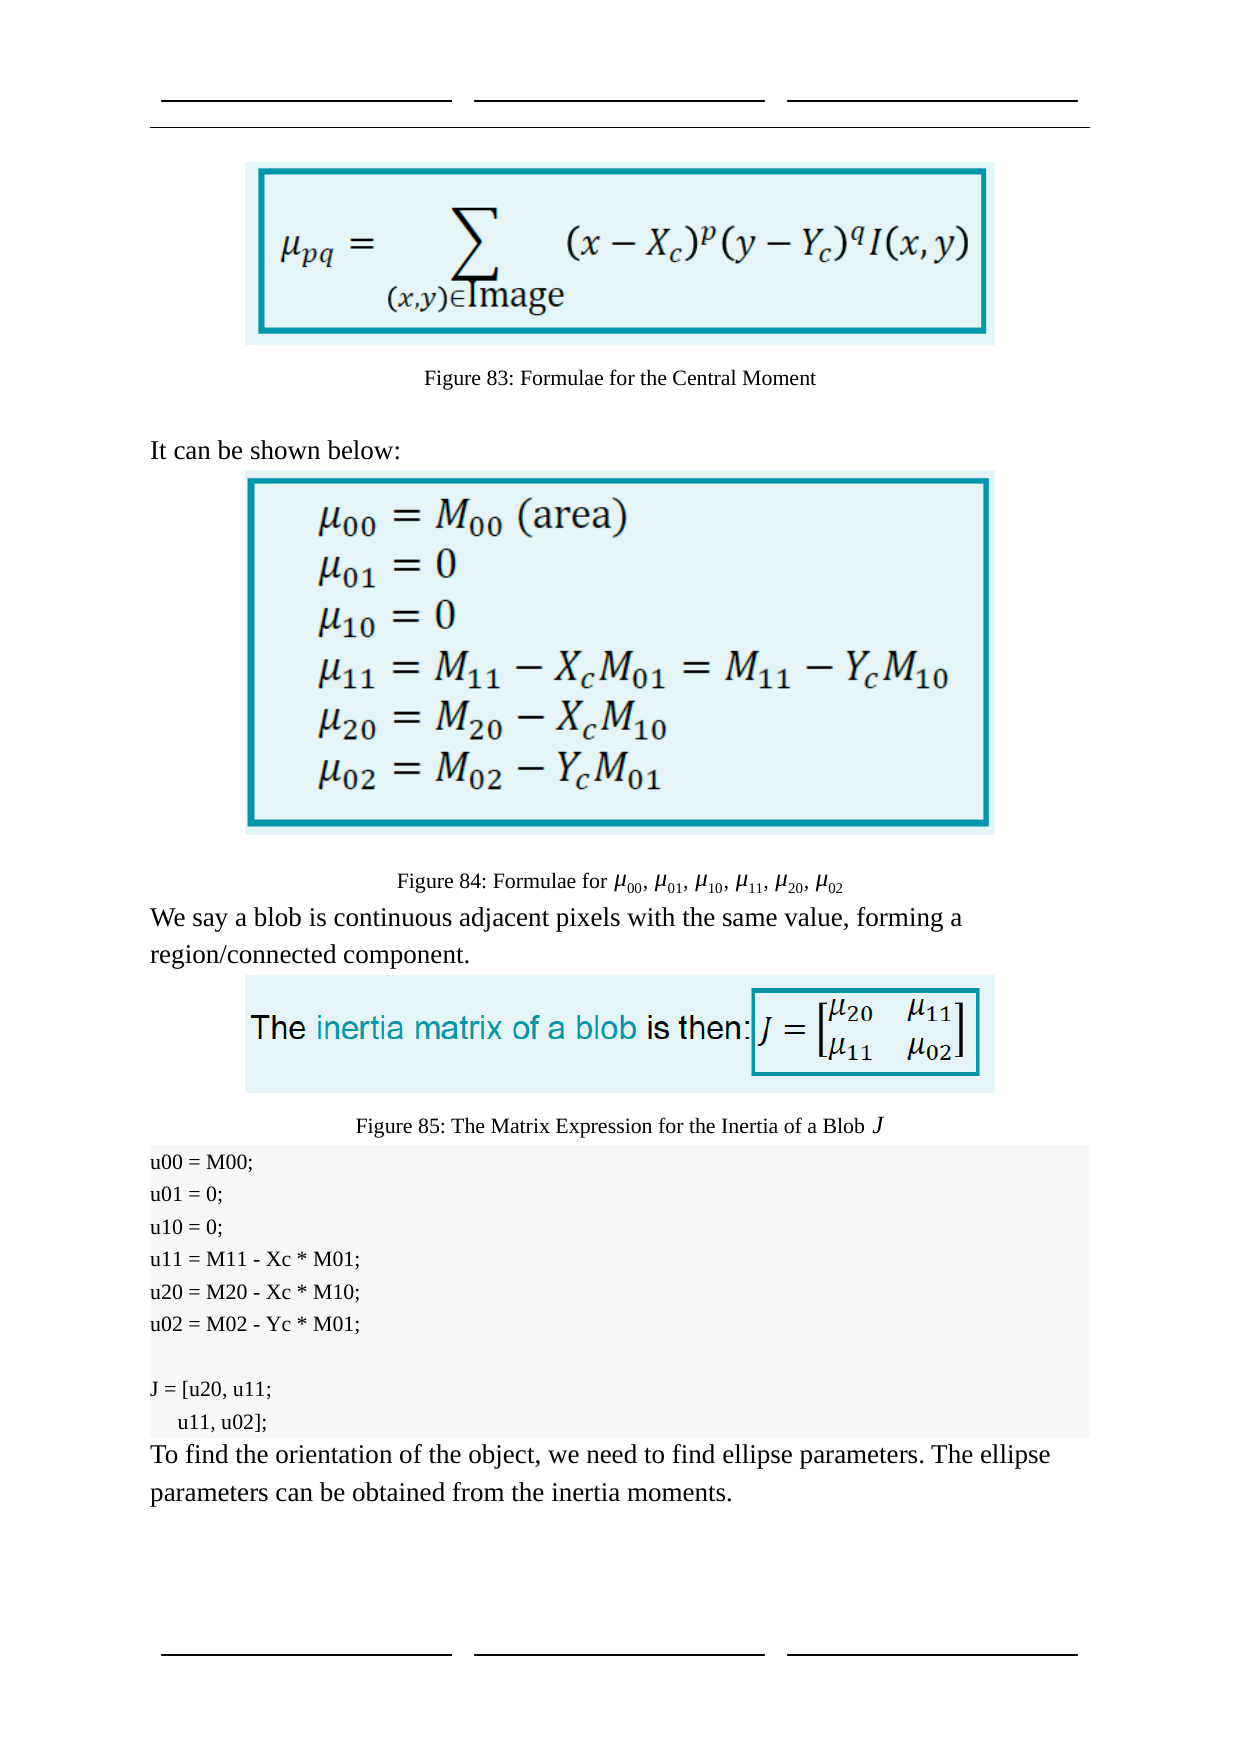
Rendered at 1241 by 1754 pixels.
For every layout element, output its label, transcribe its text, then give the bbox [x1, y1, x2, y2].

text u01 = 0; [150, 1178, 1090, 1210]
text u00 = M00; [150, 1145, 1090, 1178]
text Figure 85: The Matrix Expression for the Inertia of a Blob [150, 1109, 1090, 1142]
text To find the orientation of the object, we need to find ellipse parameters. The ellipse parameters can be obtained from the inertia moments. [150, 1438, 1090, 1508]
picture [245, 470, 995, 835]
text J = [u20, u11; [150, 1373, 1090, 1405]
picture [245, 975, 995, 1093]
text It can be shown below: [150, 433, 1090, 466]
text u11, u02]; [150, 1405, 1090, 1438]
text u11 = M11 - Xc * M01; [150, 1243, 1090, 1275]
picture [245, 162, 995, 345]
text u10 = 0; [150, 1210, 1090, 1243]
text Figure 83: Formulae for the Central Moment [150, 361, 1090, 393]
text We say a blob is continuous adjacent pixels with the same value, forming a region/connected component. [150, 901, 1090, 971]
text u02 = M02 - Yc * M01; [150, 1308, 1090, 1340]
text Figure 84: Formulae for , , , , , [150, 864, 1090, 897]
text u20 = M20 - Xc * M10; [150, 1275, 1090, 1308]
